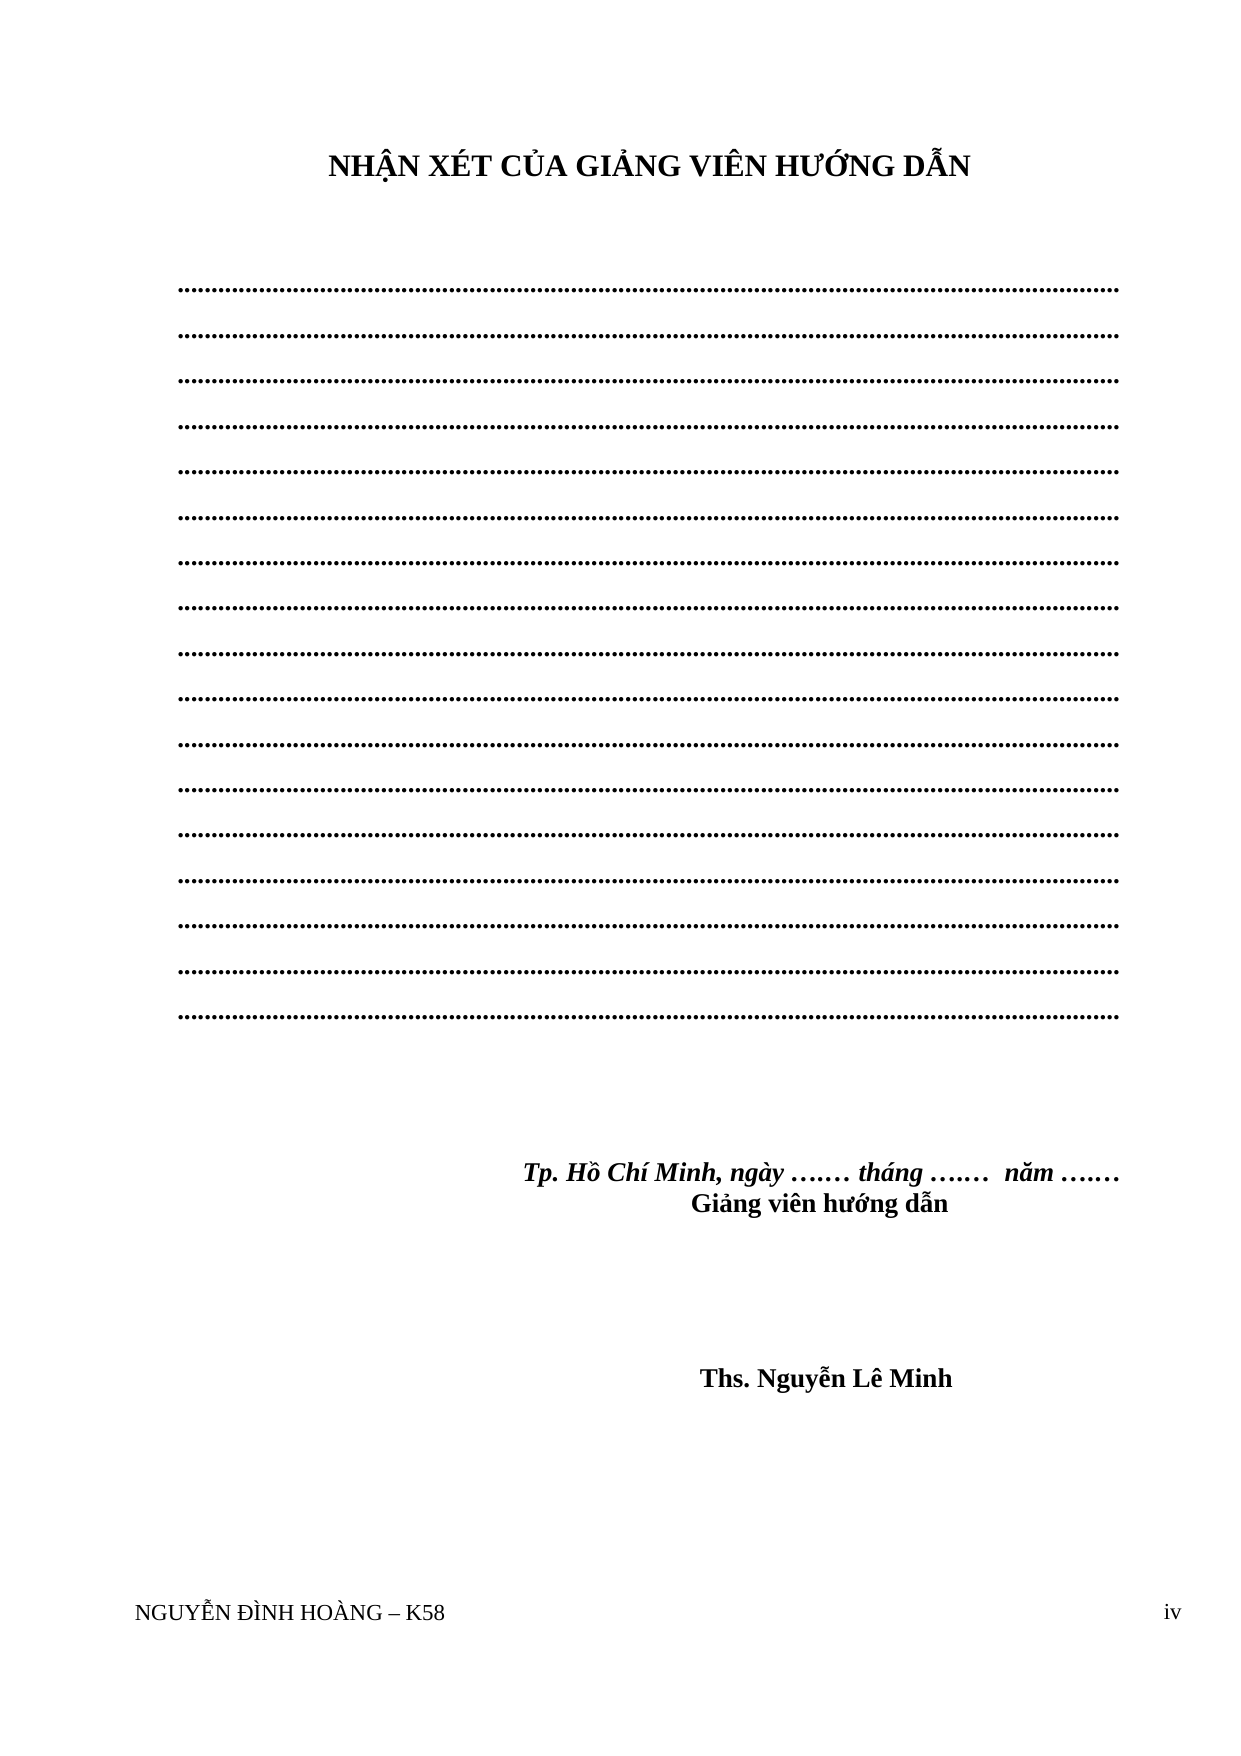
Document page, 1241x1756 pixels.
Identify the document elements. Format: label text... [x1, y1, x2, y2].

text Ths. Nguyễn Lê Minh [643, 1362, 1181, 1393]
text Giảng viên hướng dẫn [418, 1187, 1181, 1218]
text Tp. Hồ Chí Minh, ngày ….… tháng ….… năm ….… [118, 1156, 1122, 1187]
text NHẬN XÉT CỦA GIẢNG VIÊN HƯỚNG DẪN [118, 148, 1181, 184]
